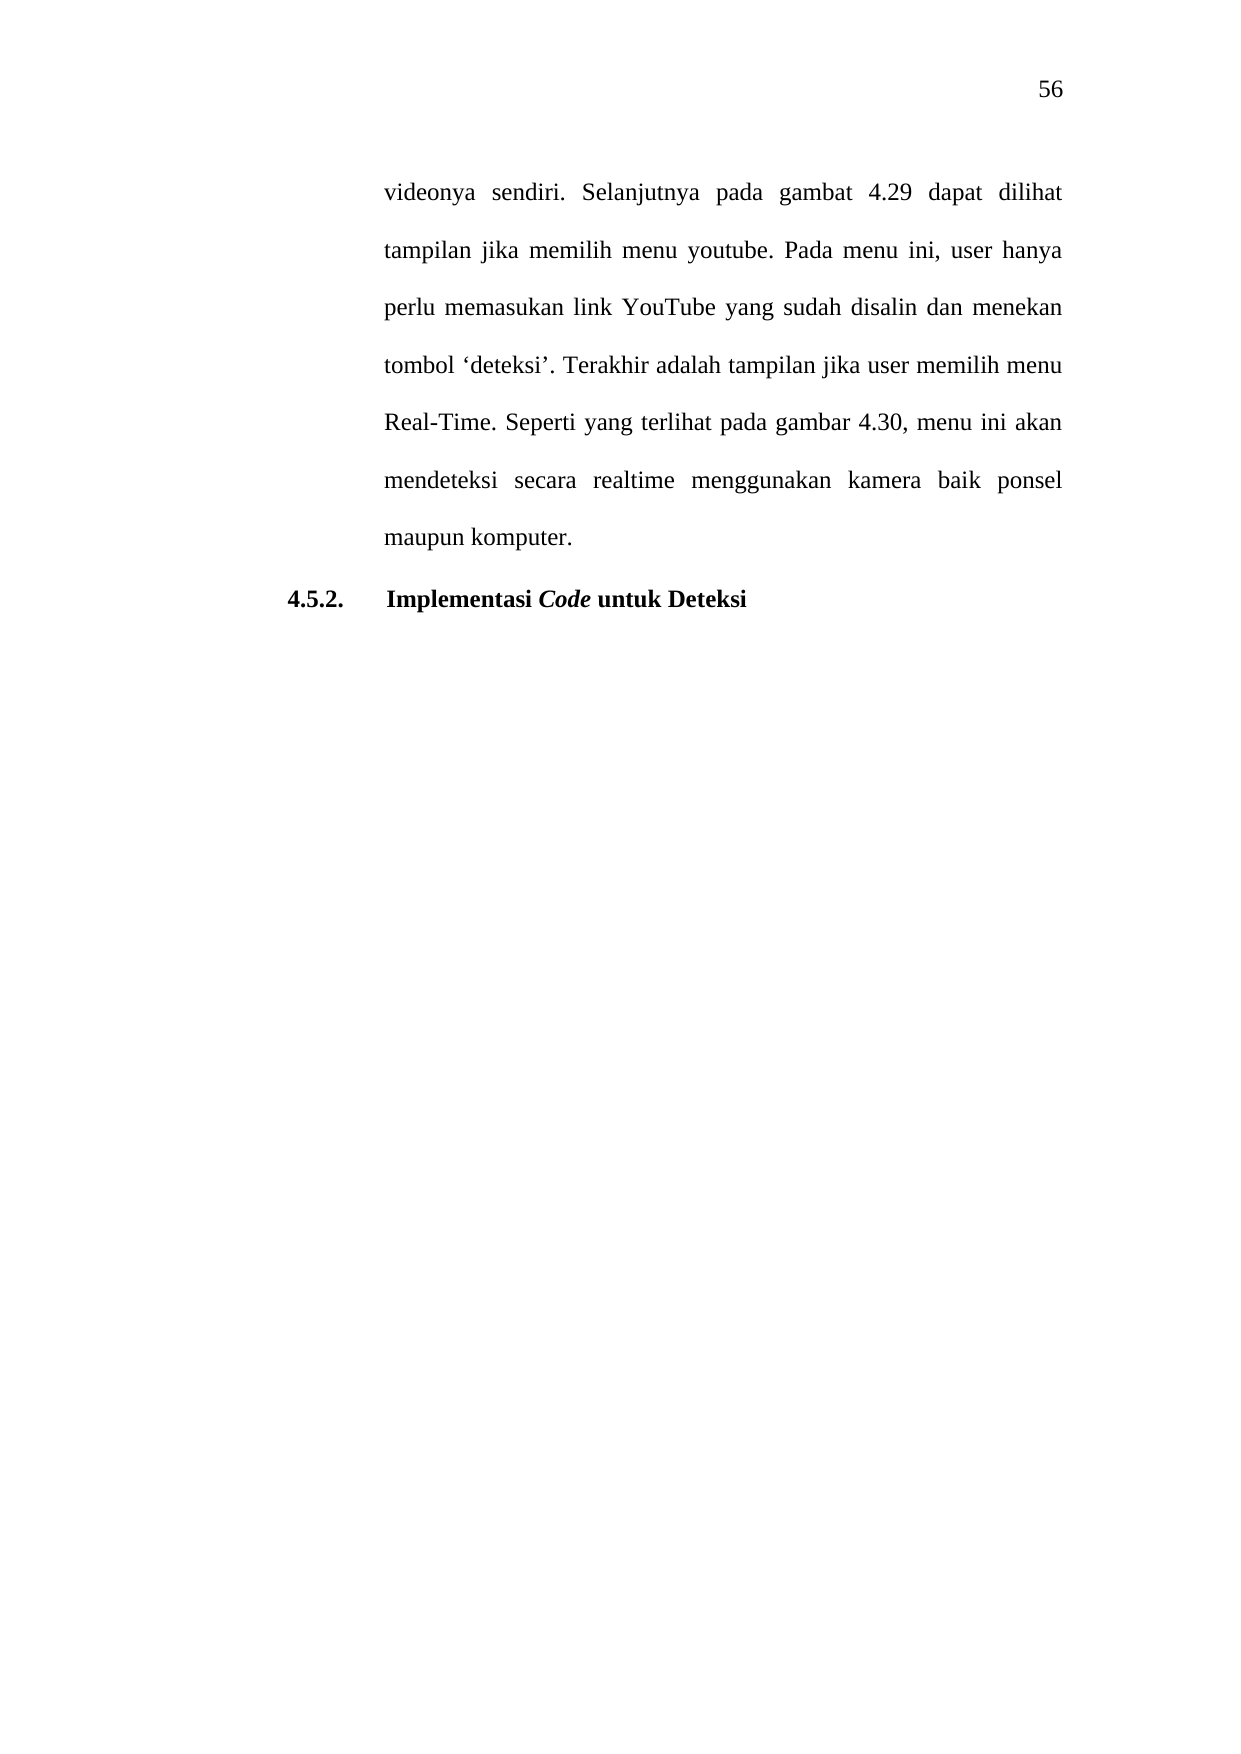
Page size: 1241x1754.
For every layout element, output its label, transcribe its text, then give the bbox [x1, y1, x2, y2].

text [384, 177, 1063, 551]
subtitle Implementasi Code untuk Deteksi [287, 584, 1063, 613]
